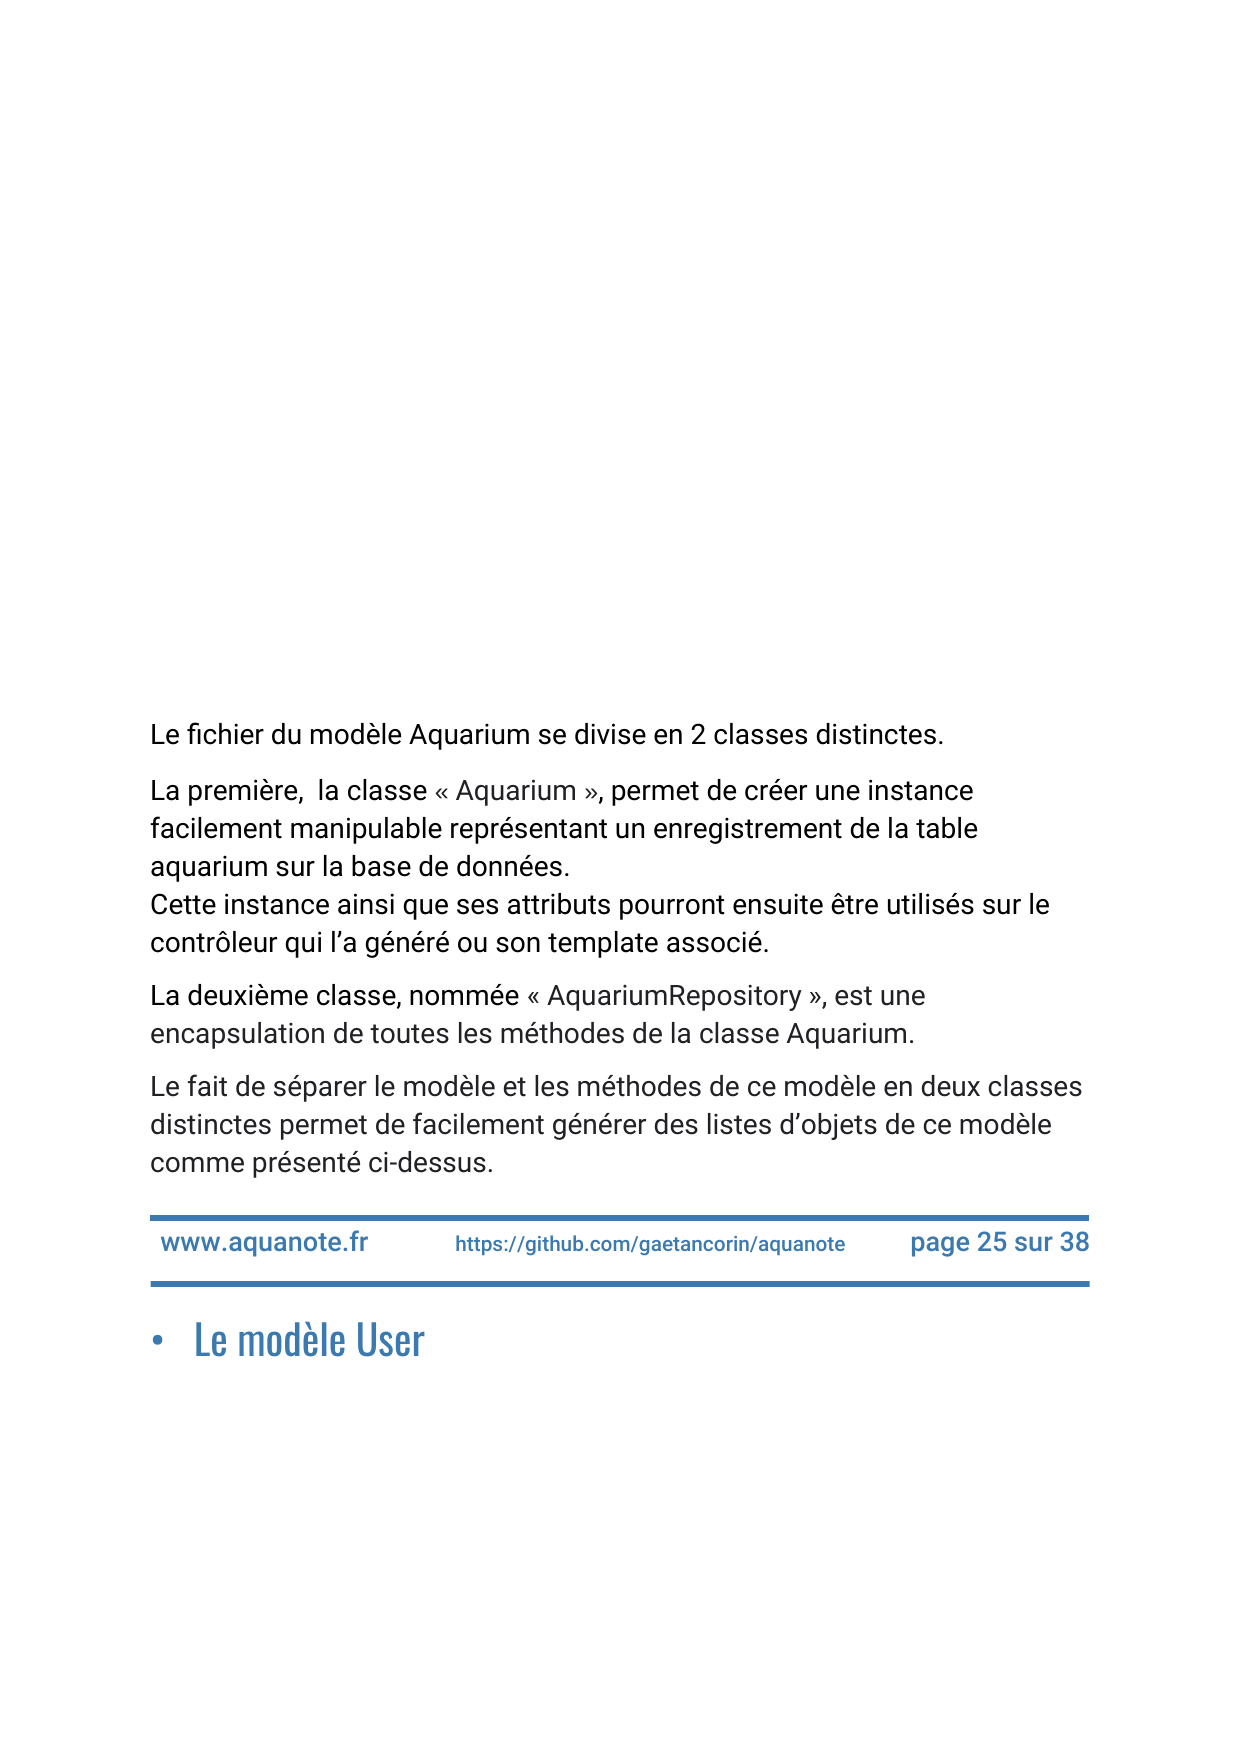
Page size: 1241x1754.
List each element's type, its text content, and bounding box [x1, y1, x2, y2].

text La deuxième classe, nommée « AquariumRepository », est une encapsulation de toutes les méthodes de la classe Aquarium. [150, 979, 1090, 1050]
text Cette instance ainsi que ses attributs pourront ensuite être utilisés sur le contrôleur qui l’a généré ou son template associé. [150, 888, 1090, 959]
picture [150, 1215, 1089, 1221]
text Le fichier du modèle Aquarium se divise en 2 classes distinctes. [150, 718, 1090, 751]
text www.aquanote.fr https://github.com/gaetancorin/aquanote page 25 sur 38 [150, 1226, 1090, 1258]
text Le fait de séparer le modèle et les méthodes de ce modèle en deux classes distinctes permet de facilement générer des listes d’objets de ce modèle comme présenté ci-dessus. [150, 1071, 1090, 1179]
picture [150, 1281, 1090, 1287]
text • Le modèle User [150, 1307, 1090, 1368]
text La première, la classe « Aquarium », permet de créer une instance facilement manipulable représentant un enregistrement de la table aquarium sur la base de données. [150, 774, 1090, 883]
